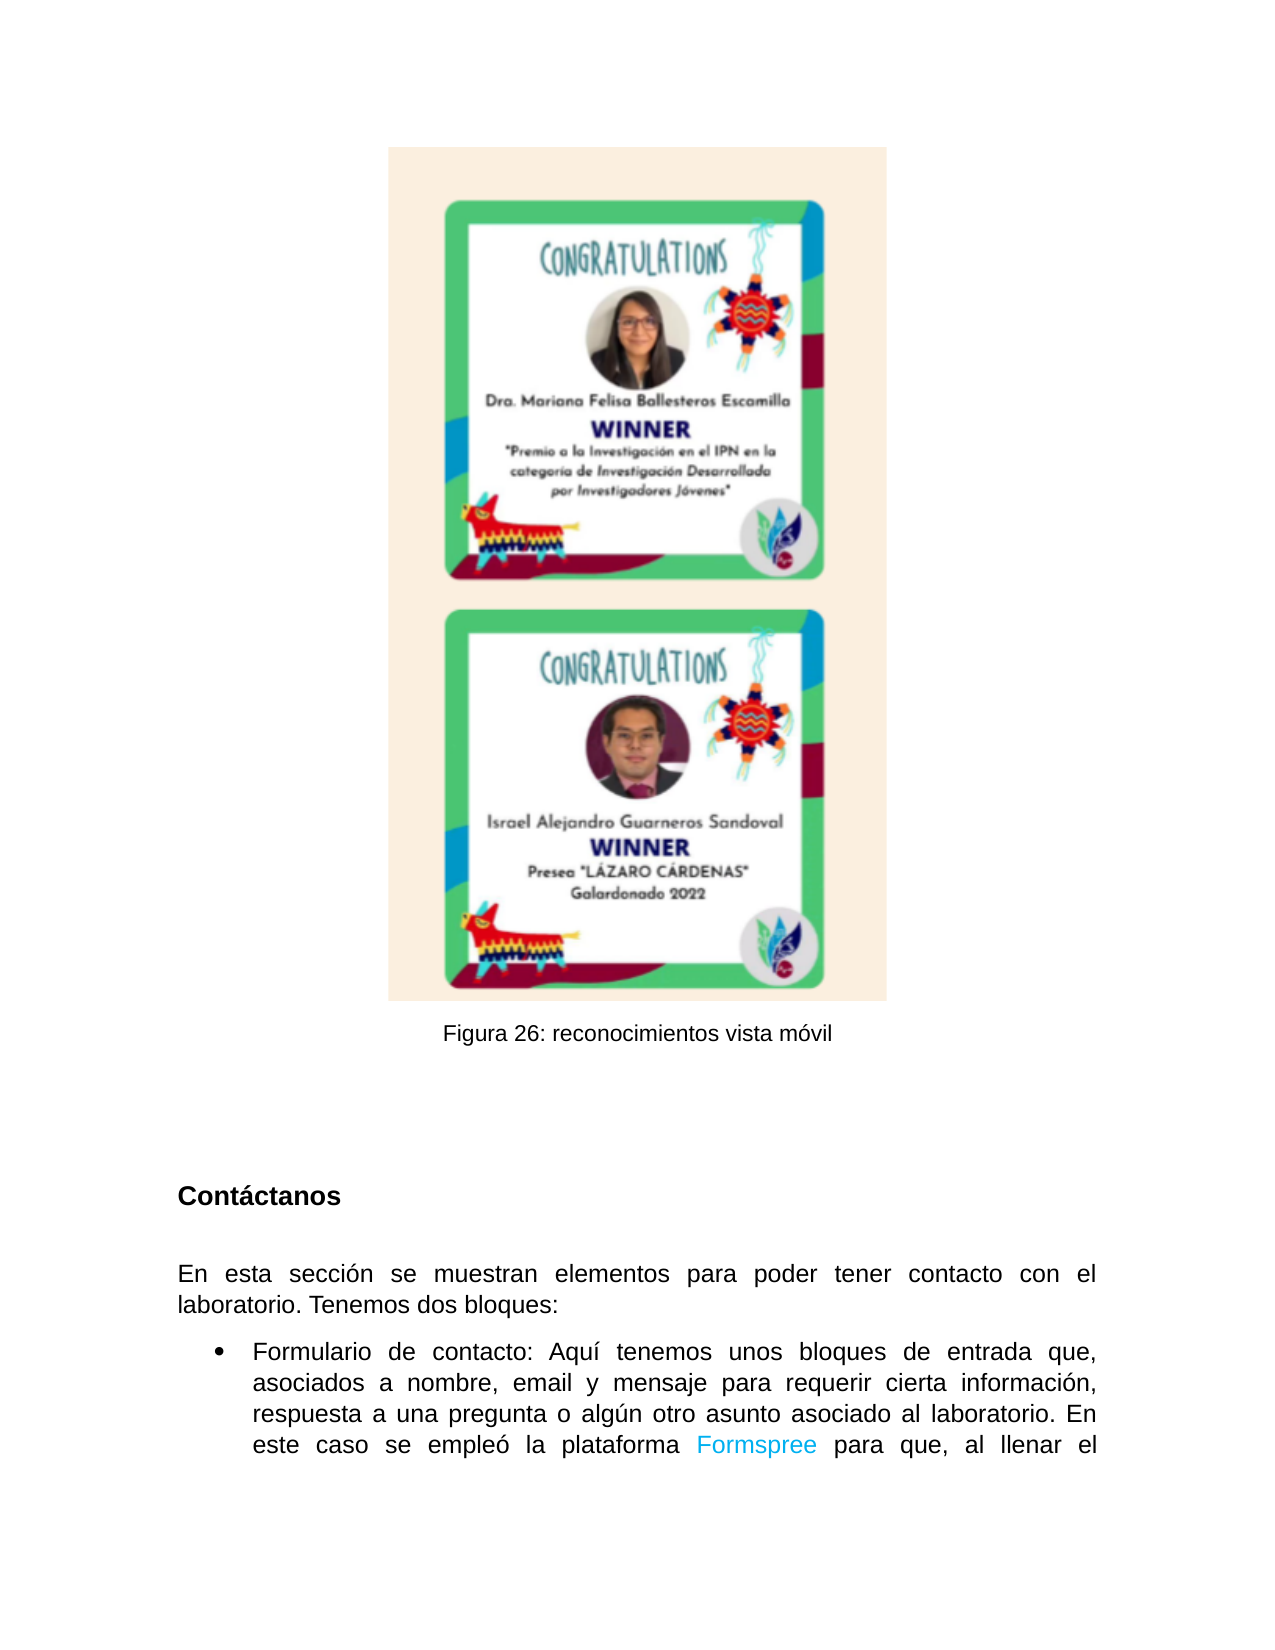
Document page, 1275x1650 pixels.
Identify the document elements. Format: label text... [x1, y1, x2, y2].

text Figura 26: reconocimientos vista móvil [177, 1019, 1098, 1046]
picture [388, 147, 887, 1001]
subtitle Contáctanos [177, 1180, 1098, 1211]
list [215, 1337, 1098, 1459]
text En esta sección se muestran elementos para poder tener contacto con el laboratorio. Tenemos dos bloques: [177, 1258, 1098, 1318]
